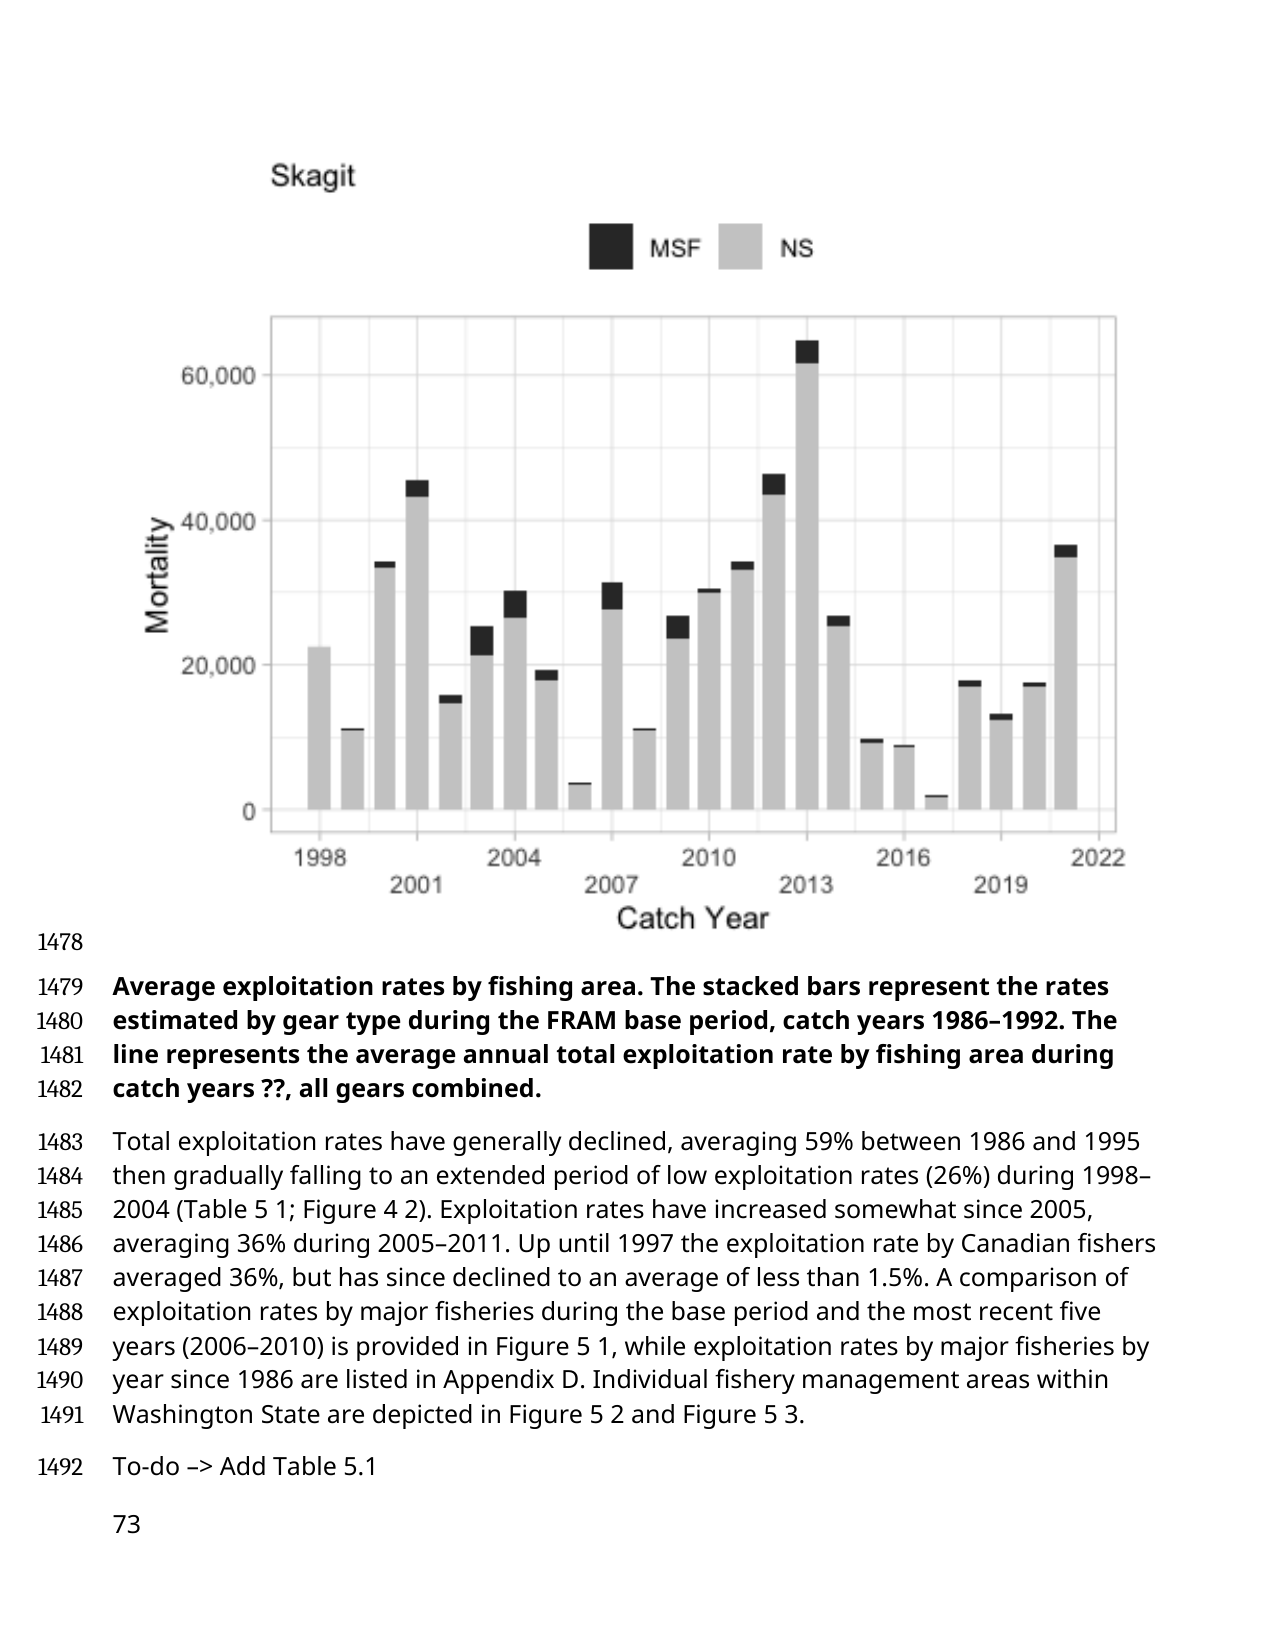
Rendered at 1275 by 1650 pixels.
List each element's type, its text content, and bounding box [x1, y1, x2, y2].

text To-do –> Add Table 5.1 [112, 1449, 1162, 1483]
picture [131, 150, 1132, 950]
text Total exploitation rates have generally declined, averaging 59% between 1986 and 1995 then gradually falling to an extended period of low exploitation rates (26%) during 1998–2004 (Table 5 1; Figure 4 2). Exploitation rates have increased somewhat since 2005, averaging 36% during 2005–2011. Up until 1997 the exploitation rate by Canadian fishers averaged 36%, but has since declined to an average of less than 1.5%. A comparison of exploitation rates by major fisheries during the base period and the most recent five years (2006–2010) is provided in Figure 5 1, while exploitation rates by major fisheries by year since 1986 are listed in Appendix D. Individual fishery management areas within Washington State are depicted in Figure 5 2 and Figure 5 3. [112, 1124, 1162, 1430]
text Average exploitation rates by fishing area. The stacked bars represent the rates estimated by gear type during the FRAM base period, catch years 1986–1992. The line represents the average annual total exploitation rate by fishing area during catch years ??, all gears combined. [112, 969, 1162, 1105]
